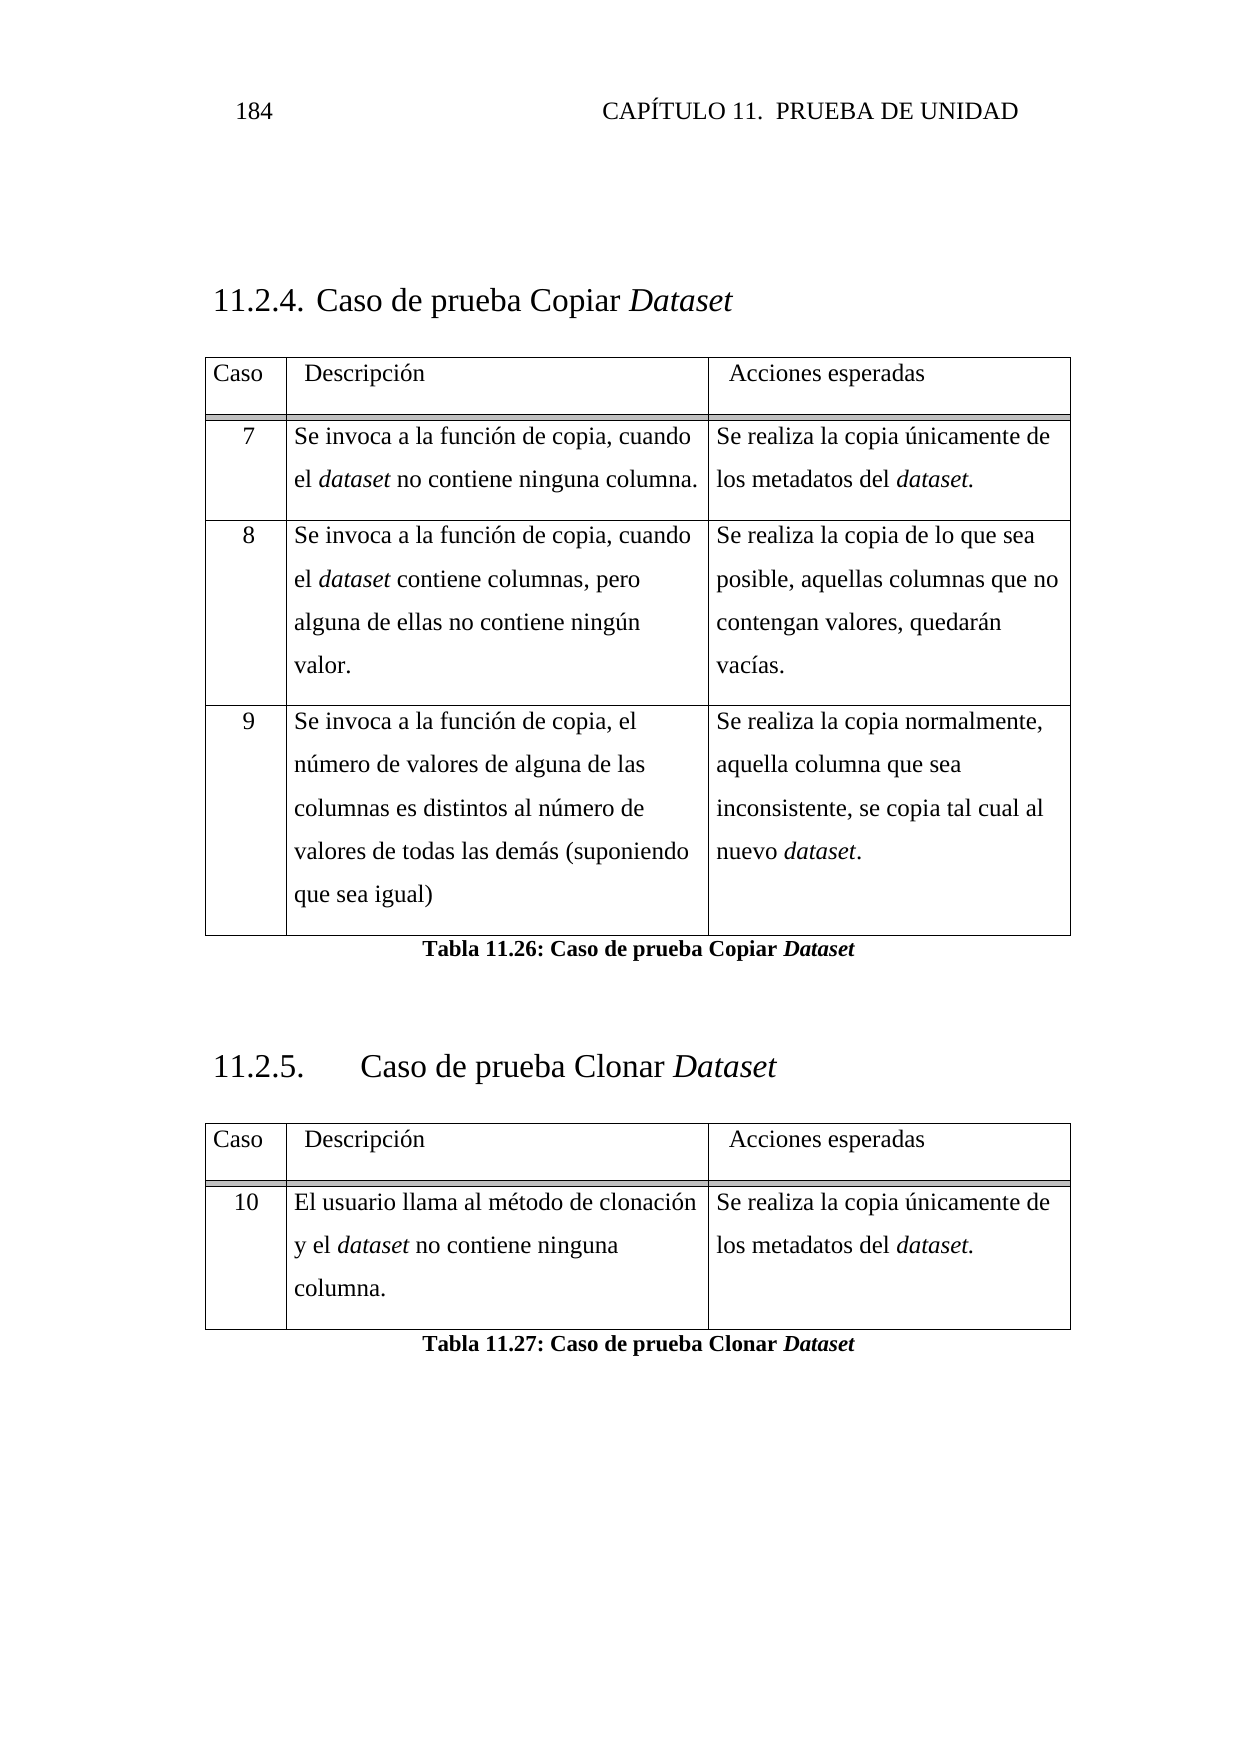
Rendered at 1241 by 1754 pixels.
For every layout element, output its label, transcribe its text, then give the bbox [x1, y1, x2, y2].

table_cell Se invoca a la función de copia, el número de valores de alguna de las columnas es distintos al número de valores de todas las demás (suponiendo que sea igual) [287, 706, 708, 934]
table_cell Se invoca a la función de copia, cuando el dataset contiene columnas, pero alguna de ellas no contiene ningún valor. [287, 521, 708, 705]
table_header Caso [206, 1124, 286, 1180]
table_cell El usuario llama al método de clonación y el dataset no contiene ninguna columna. [287, 1187, 708, 1329]
table_cell Se invoca a la función de copia, cuando el dataset no contiene ninguna columna. [287, 421, 708, 519]
table_cell Se realiza la copia únicamente de los metadatos del dataset. [709, 1187, 1070, 1329]
table_header Acciones esperadas [709, 358, 1070, 414]
table_cell 10 [206, 1187, 286, 1329]
subtitle Caso de prueba Copiar Dataset [213, 281, 1064, 319]
table_header Caso [206, 358, 286, 414]
table_cell [206, 415, 286, 420]
table_cell [287, 1181, 708, 1186]
table_cell Se realiza la copia normalmente, aquella columna que sea inconsistente, se copia tal cual al nuevo dataset. [709, 706, 1070, 934]
table_header Descripción [287, 1124, 708, 1180]
table_cell Se realiza la copia de lo que sea posible, aquellas columnas que no contengan valores, quedarán vacías. [709, 521, 1070, 705]
table_cell 9 [206, 706, 286, 934]
table_header Descripción [287, 358, 708, 414]
table_cell 7 [206, 421, 286, 519]
table_cell [709, 415, 1070, 420]
table_cell 8 [206, 521, 286, 705]
table_cell [287, 415, 708, 420]
subtitle Caso de prueba Clonar Dataset [213, 1047, 1064, 1085]
table_header Acciones esperadas [709, 1124, 1070, 1180]
table_cell [709, 1181, 1070, 1186]
table_cell Se realiza la copia únicamente de los metadatos del dataset. [709, 421, 1070, 519]
table_cell [206, 1181, 286, 1186]
